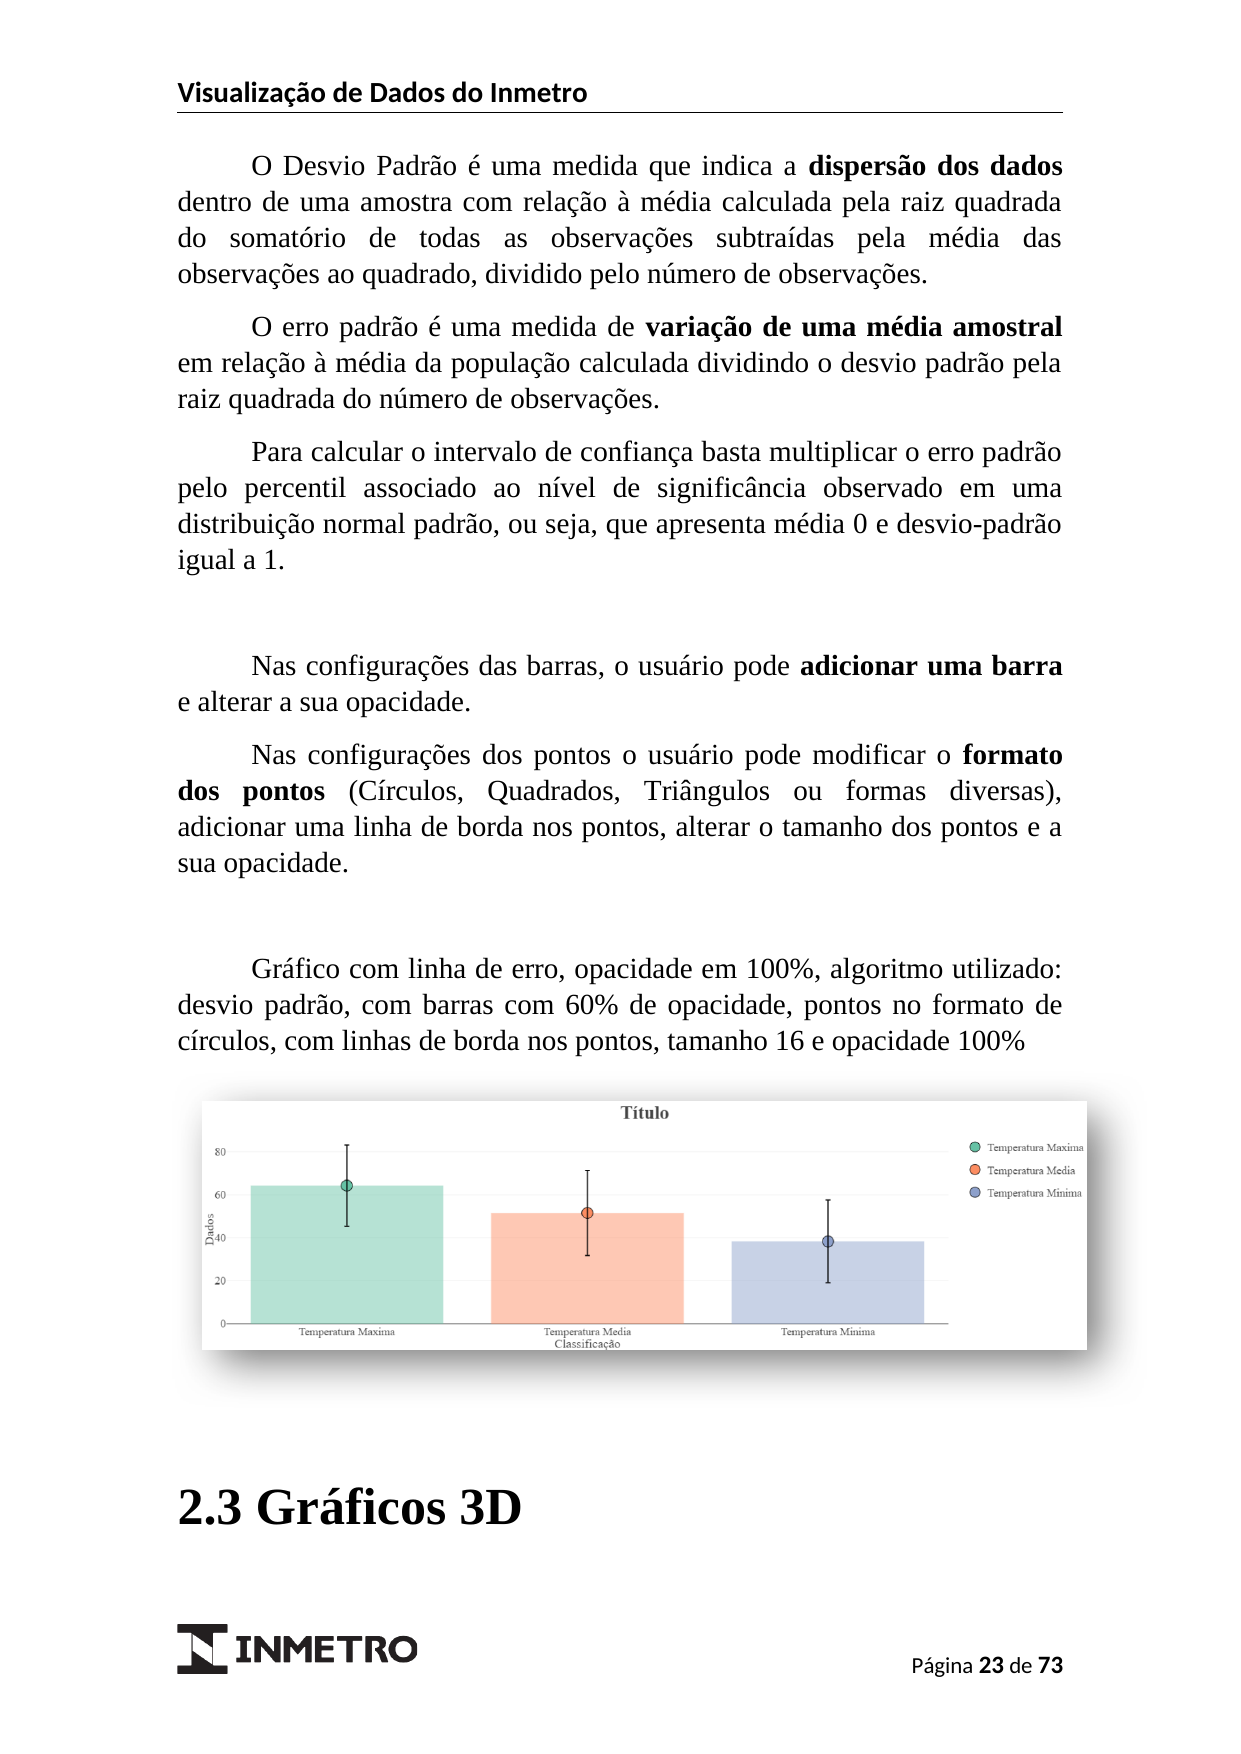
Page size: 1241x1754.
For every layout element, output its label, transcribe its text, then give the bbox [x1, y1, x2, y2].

text 2.3 Gráficos 3D [177, 1476, 1063, 1536]
text O Desvio Padrão é uma medida que indica a dispersão dos dados dentro de uma amostra com relação à média calculada pela raiz quadrada do somatório de todas as observações subtraídas pela média das observações ao quadrado, dividido pelo número de observações. [177, 148, 1063, 289]
text Gráfico com linha de erro, opacidade em 100%, algoritmo utilizado: desvio padrão, com barras com 60% de opacidade, pontos no formato de círculos, com linhas de borda nos pontos, tamanho 16 e opacidade 100% [177, 951, 1063, 1057]
picture [202, 1101, 1087, 1350]
text Nas configurações dos pontos o usuário pode modificar o formato dos pontos (Círculos, Quadrados, Triângulos ou formas diversas), adicionar uma linha de borda nos pontos, alterar o tamanho dos pontos e a sua opacidade. [177, 737, 1063, 879]
text Para calcular o intervalo de confiança basta multiplicar o erro padrão pelo percentil associado ao nível de significância observado em uma distribuição normal padrão, ou seja, que apresenta média 0 e desvio-padrão igual a 1. [177, 434, 1063, 576]
picture [177, 1624, 418, 1674]
text Nas configurações das barras, o usuário pode adicionar uma barra e alterar a sua opacidade. [177, 648, 1063, 718]
text O erro padrão é uma medida de variação de uma média amostral em relação à média da população calculada dividindo o desvio padrão pela raiz quadrada do número de observações. [177, 309, 1063, 415]
